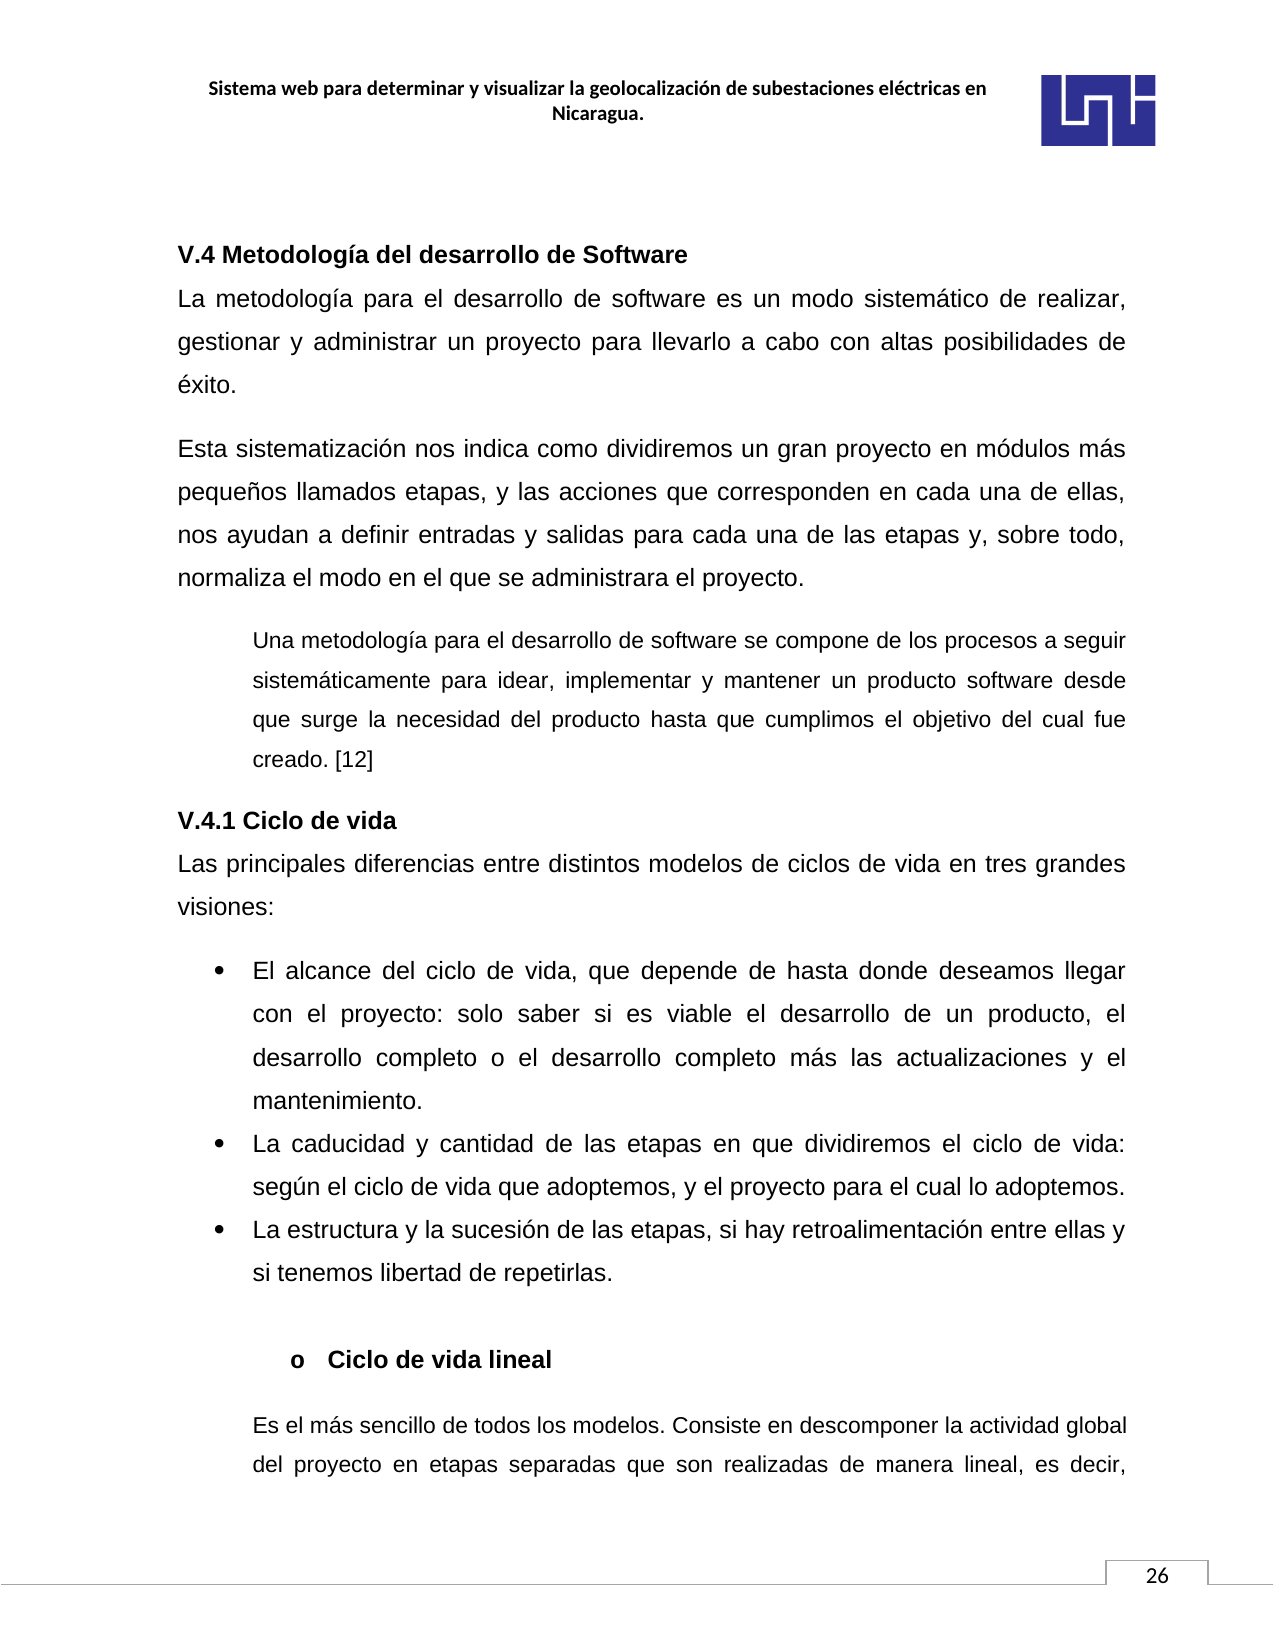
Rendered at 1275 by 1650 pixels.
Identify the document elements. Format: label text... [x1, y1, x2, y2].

list La caducidad y cantidad de las etapas en que dividiremos el ciclo de vida: según el ciclo de vida que adoptemos, y el proyecto para el cual lo adoptemos. [215, 1129, 1127, 1201]
list La estructura y la sucesión de las etapas, si hay retroalimentación entre ellas y si tenemos libertad de repetirlas. [215, 1215, 1127, 1287]
list El alcance del ciclo de vida, que depende de hasta donde deseamos llegar con el proyecto: solo saber si es viable el desarrollo de un producto, el desarrollo completo o el desarrollo completo más las actualizaciones y el mantenimiento. [215, 956, 1127, 1114]
text Las principales diferencias entre distintos modelos de ciclos de vida en tres grandes visiones: [177, 849, 1127, 921]
subtitle V.4.1 Ciclo de vida [177, 806, 1127, 835]
subtitle V.4 Metodología del desarrollo de Software [177, 241, 1127, 269]
picture [1041, 75, 1156, 146]
text Esta sistematización nos indica como dividiremos un gran proyecto en módulos más pequeños llamados etapas, y las acciones que corresponden en cada una de ellas, nos ayudan a definir entradas y salidas para cada una de las etapas y, sobre todo, normaliza el modo en el que se administrara el proyecto. [177, 434, 1127, 592]
text La metodología para el desarrollo de software es un modo sistemático de realizar, gestionar y administrar un proyecto para llevarlo a cabo con altas posibilidades de éxito. [177, 284, 1127, 399]
text Una metodología para el desarrollo de software se compone de los procesos a seguir sistemáticamente para idear, implementar y mantener un producto software desde que surge la necesidad del producto hasta que cumplimos el objetivo del cual fue creado. [252, 627, 1127, 772]
list Ciclo de vida lineal [290, 1344, 1127, 1376]
